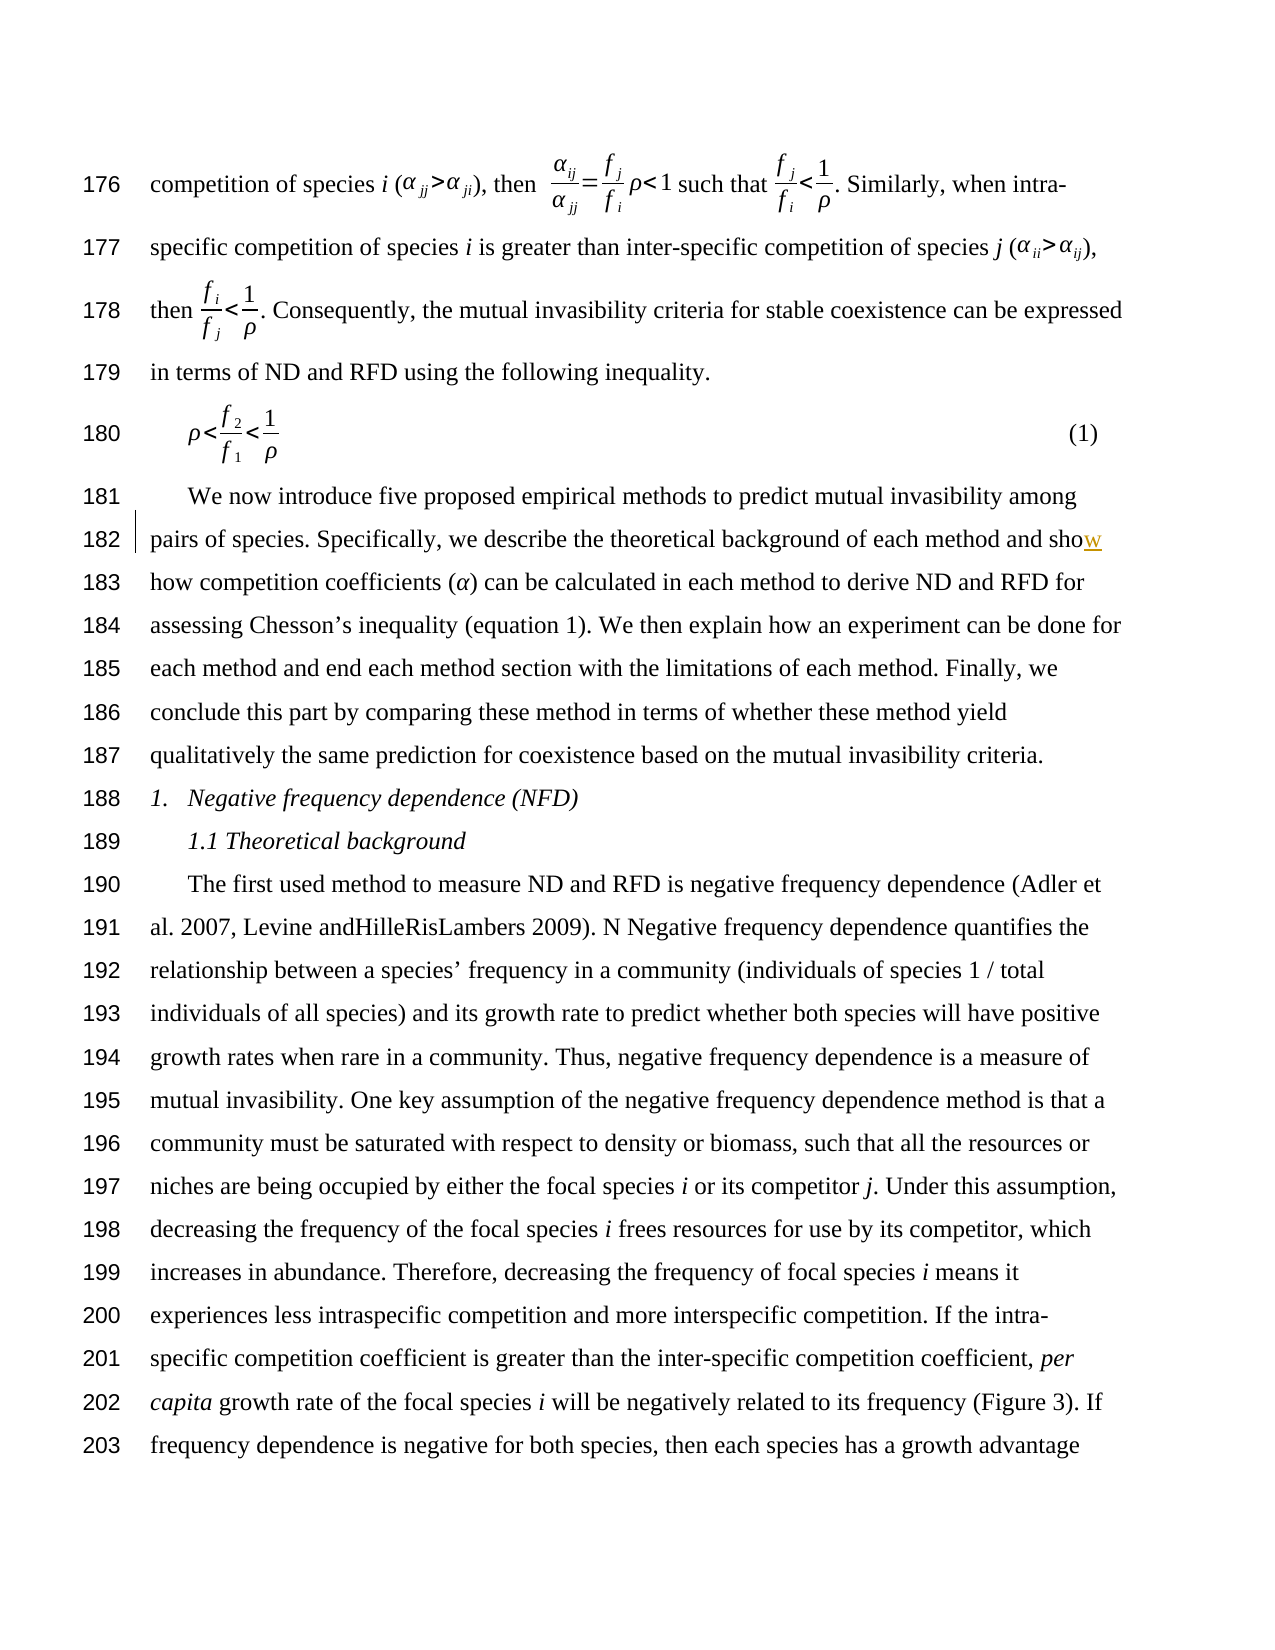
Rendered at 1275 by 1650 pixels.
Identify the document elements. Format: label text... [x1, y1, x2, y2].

text (1) [150, 400, 1125, 467]
text We now introduce five proposed empirical methods to predict mutual invasibility among pairs of species. Specifically, we describe the theoretical background of each method and sho how competition coefficients (α) can be calculated in each method to derive ND and RFD for assessing Chesson’s inequality (equation 1). We then explain how an experiment can be done for each method and end each method section with the limitations of each method. Finally, we conclude this part by comparing these method in terms of whether these method yield qualitatively the same prediction for coexistence based on the mutual invasibility criteria. [150, 481, 1125, 768]
list Negative frequency dependence (NFD) [150, 783, 1125, 812]
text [150, 150, 1125, 386]
text 1.1 Theoretical background [150, 826, 1125, 855]
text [150, 869, 1125, 1458]
